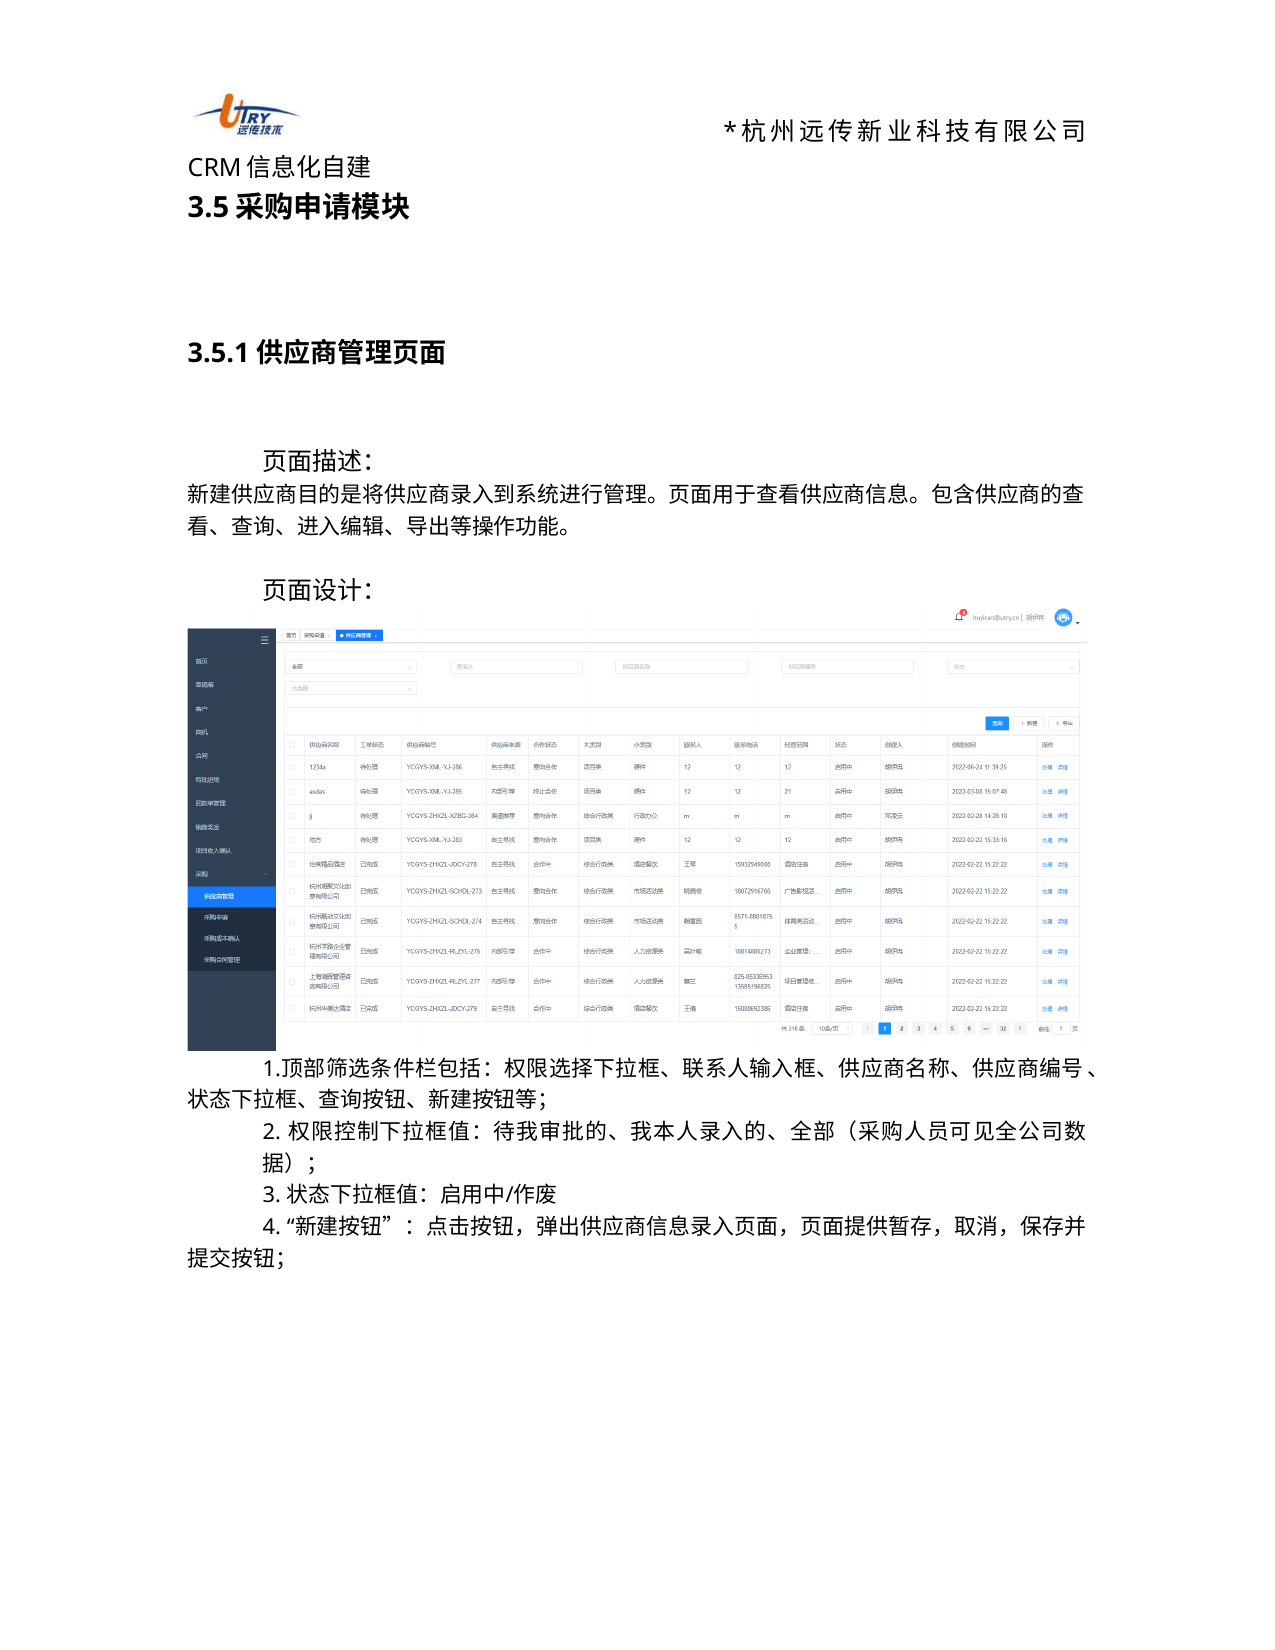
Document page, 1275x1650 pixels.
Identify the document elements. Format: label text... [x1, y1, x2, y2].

picture [187, 606, 1088, 1051]
picture [187, 88, 307, 141]
subtitle 3.5.1 供应商管理页面 [187, 331, 1087, 371]
text 4. “新建按钮”：点击按钮，弹出供应商信息录入页面，页面提供暂存，取消，保存并提交按钮； [187, 1209, 1087, 1273]
subtitle 3.5采购申请模块 [187, 184, 1087, 226]
text 页面设计： [187, 570, 1087, 606]
text 2. 权限控制下拉框值：待我审批的、我本人录入的、全部（采购人员可见全公司数据）； [262, 1114, 1087, 1177]
text 新建供应商目的是将供应商录入到系统进行管理。页面用于查看供应商信息。包含供应商的查看、查询、进入编辑、导出等操作功能。 [187, 477, 1087, 541]
text 3. 状态下拉框值：启用中/作废 [262, 1177, 1087, 1209]
text 1.顶部筛选条件栏包括：权限选择下拉框、联系人输入框、供应商名称、供应商编号、状态下拉框、查询按钮、新建按钮等； [187, 1051, 1087, 1114]
text 页面描述： [187, 441, 1087, 477]
